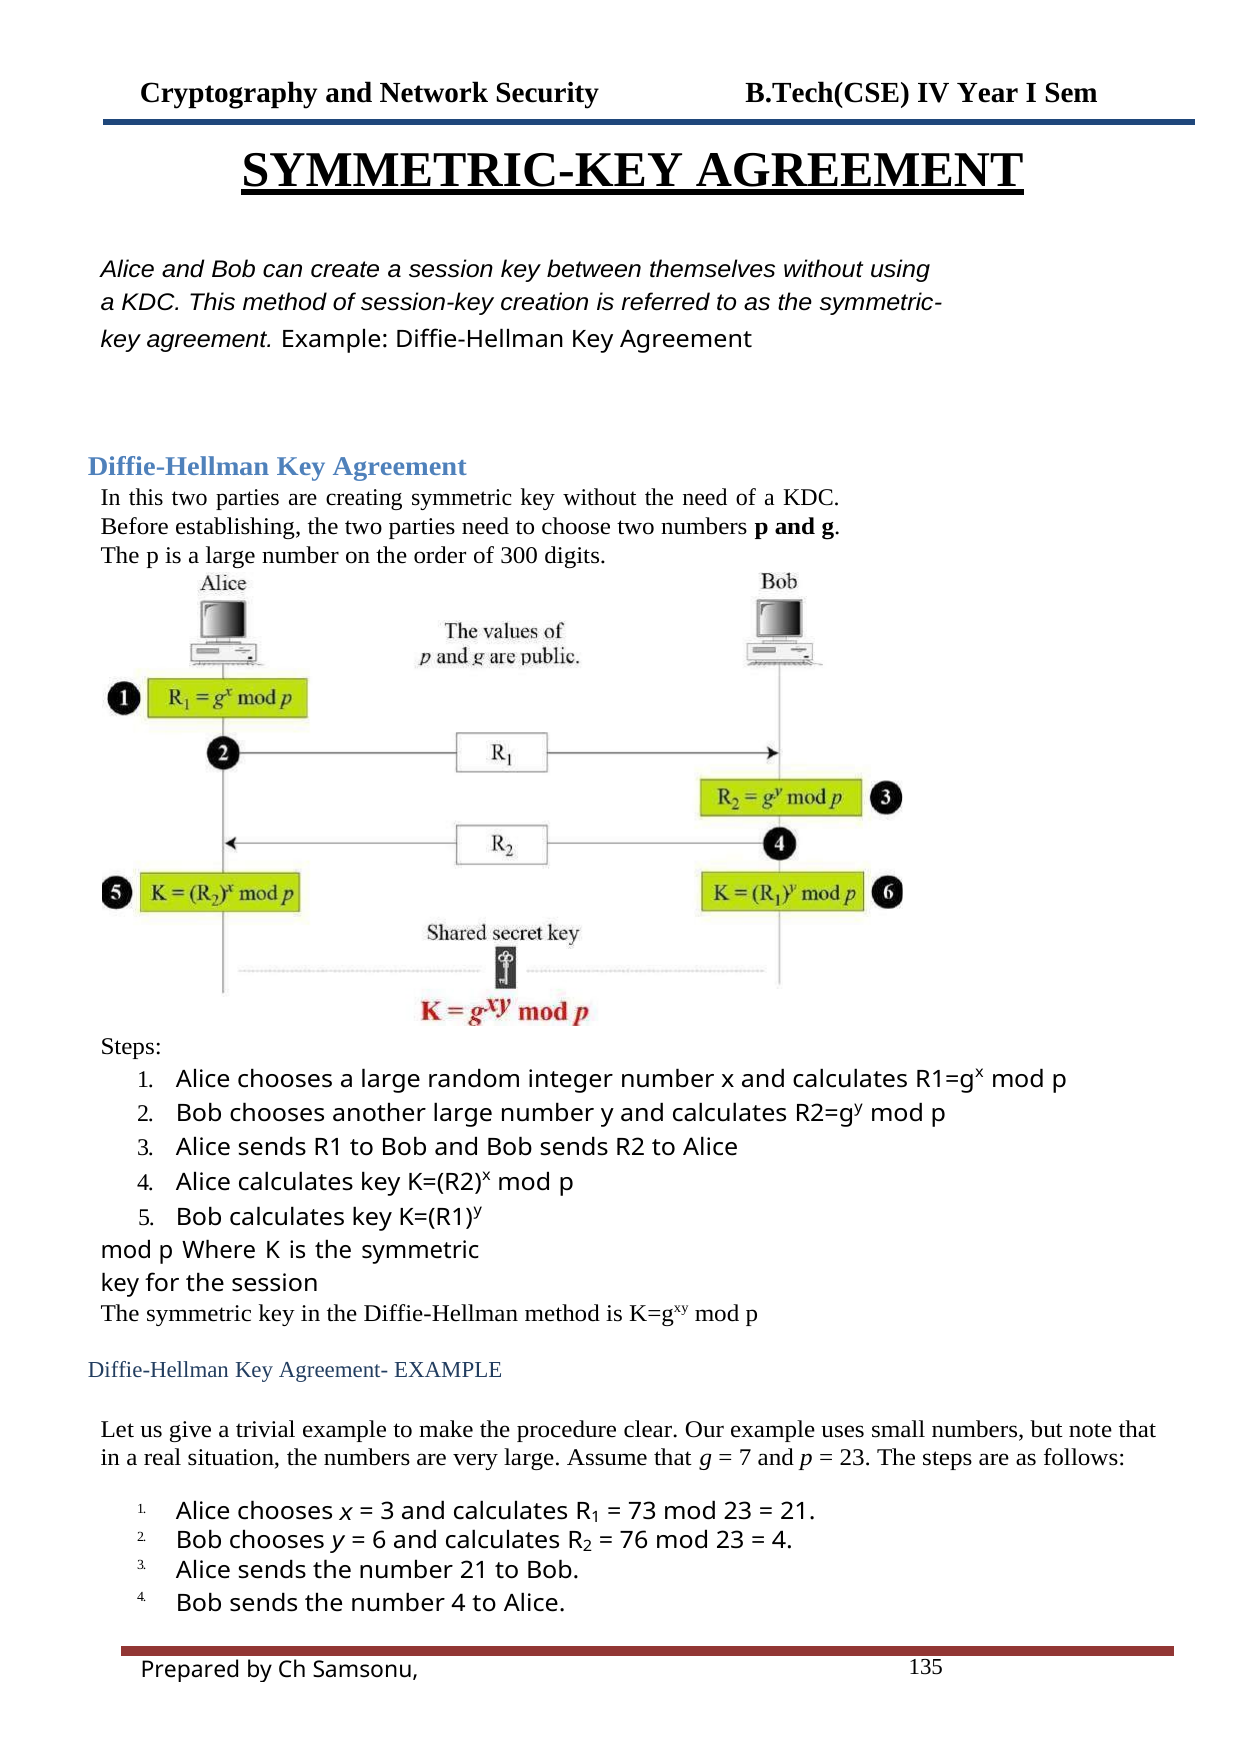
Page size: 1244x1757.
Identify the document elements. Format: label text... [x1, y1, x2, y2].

text Alice and Bob can create a session key between themselves without using a KDC. This method of session-key creation is referred to as the symmetric- key agreement. Example: Diffie-Hellman Key Agreement [100, 254, 945, 355]
list Bob chooses y = 6 and calculates R2 = 76 mod 23 = 4. [137, 1528, 1204, 1557]
list Alice chooses a large random integer number x and calculates R1=gx mod p [137, 1061, 1204, 1095]
list Bob sends the number 4 to Alice. [137, 1585, 1204, 1618]
picture [102, 572, 903, 1026]
list Alice sends the number 21 to Bob. [137, 1557, 1204, 1584]
subtitle SYMMETRIC-KEY AGREEMENT [225, 140, 1039, 197]
list Bob chooses another large number y and calculates R2=gy mod p [137, 1095, 1204, 1129]
list Alice chooses x = 3 and calculates R1 = 73 mod 23 = 21. [137, 1499, 1204, 1528]
list Alice calculates key K=(R2)x mod p [137, 1163, 1204, 1197]
text In this two parties are creating symmetric key without the need of a KDC. Before establishing, the two parties need to choose two numbers p and g. The p is a large number on the order of 300 digits. [100, 483, 841, 569]
text The symmetric key in the Diffie-Hellman method is K=gxy mod p [100, 1299, 1204, 1326]
text Diffie-Hellman Key Agreement [88, 450, 1204, 481]
text Let us give a trivial example to make the procedure clear. Our example uses small numbers, but note that in a real situation, the numbers are very large. Assume that g = 7 and p = 23. The steps are as follows: [100, 1415, 1167, 1471]
text Diffie-Hellman Key Agreement- EXAMPLE [88, 1357, 1204, 1383]
list Bob calculates key K=(R1)y mod p Where K is the symmetric key for the session [100, 1198, 506, 1298]
list Alice sends R1 to Bob and Bob sends R2 to Alice [137, 1130, 1204, 1162]
